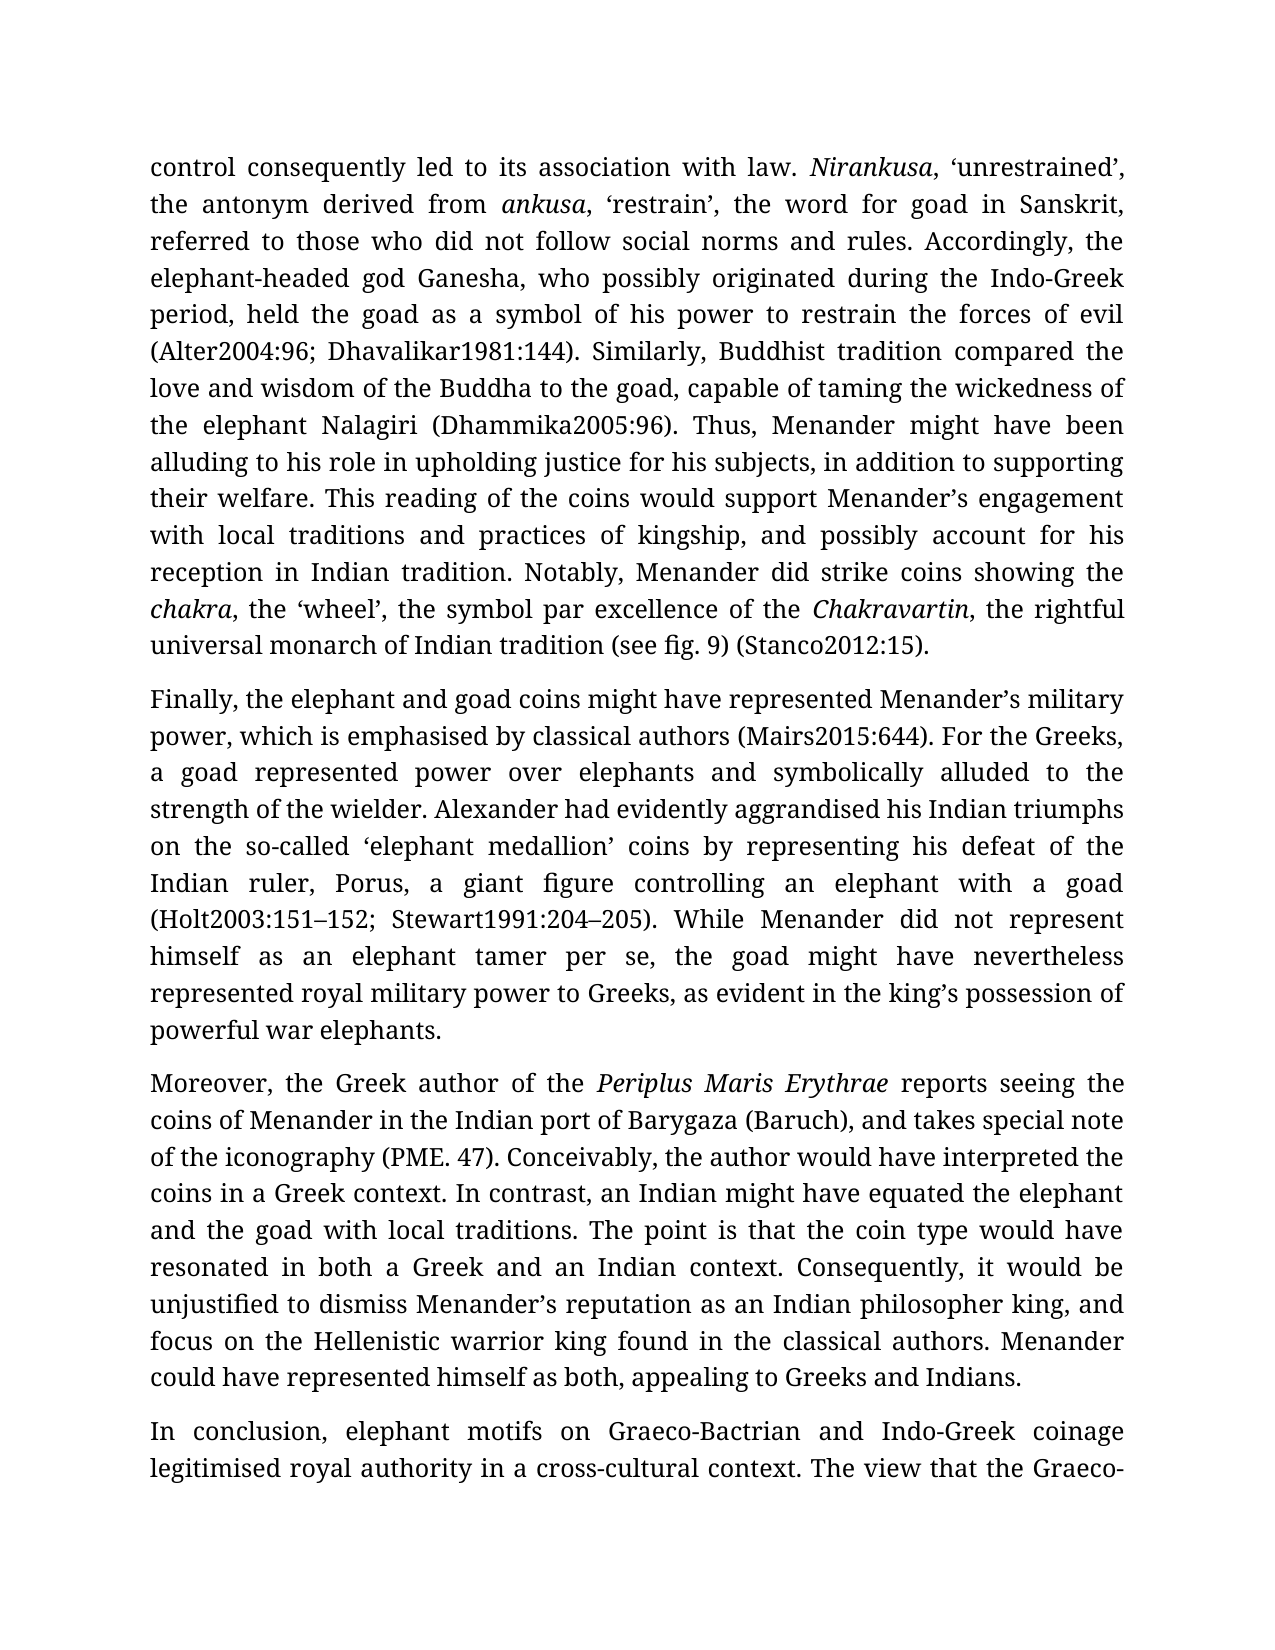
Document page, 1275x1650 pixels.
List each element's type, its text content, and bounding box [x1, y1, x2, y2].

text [150, 150, 1125, 662]
text Finally, the elephant and goad coins might have represented Menander’s military power, which is emphasised by classical authors (Mairs2015:644). For the Greeks, a goad represented power over elephants and symbolically alluded to the strength of the wielder. Alexander had evidently aggrandised his Indian triumphs on the so-called ‘elephant medallion’ coins by representing his defeat of the Indian ruler, Porus, a giant figure controlling an elephant with a goad (Holt2003:151–152; Stewart1991:204–205). While Menander did not represent himself as an elephant tamer per se, the goad might have nevertheless represented royal military power to Greeks, as evident in the king’s possession of powerful war elephants. [150, 681, 1125, 1046]
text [150, 1413, 1125, 1484]
text Moreover, the Greek author of the Periplus Maris Erythrae reports seeing the coins of Menander in the Indian port of Barygaza (Baruch), and takes special note of the iconography (PME. 47). Conceivably, the author would have interpreted the coins in a Greek context. In contrast, an Indian might have equated the elephant and the goad with local traditions. The point is that the coin type would have resonated in both a Greek and an Indian context. Consequently, it would be unjustified to dismiss Menander’s reputation as an Indian philosopher king, and focus on the Hellenistic warrior king found in the classical authors. Menander could have represented himself as both, appealing to Greeks and Indians. [150, 1066, 1125, 1394]
